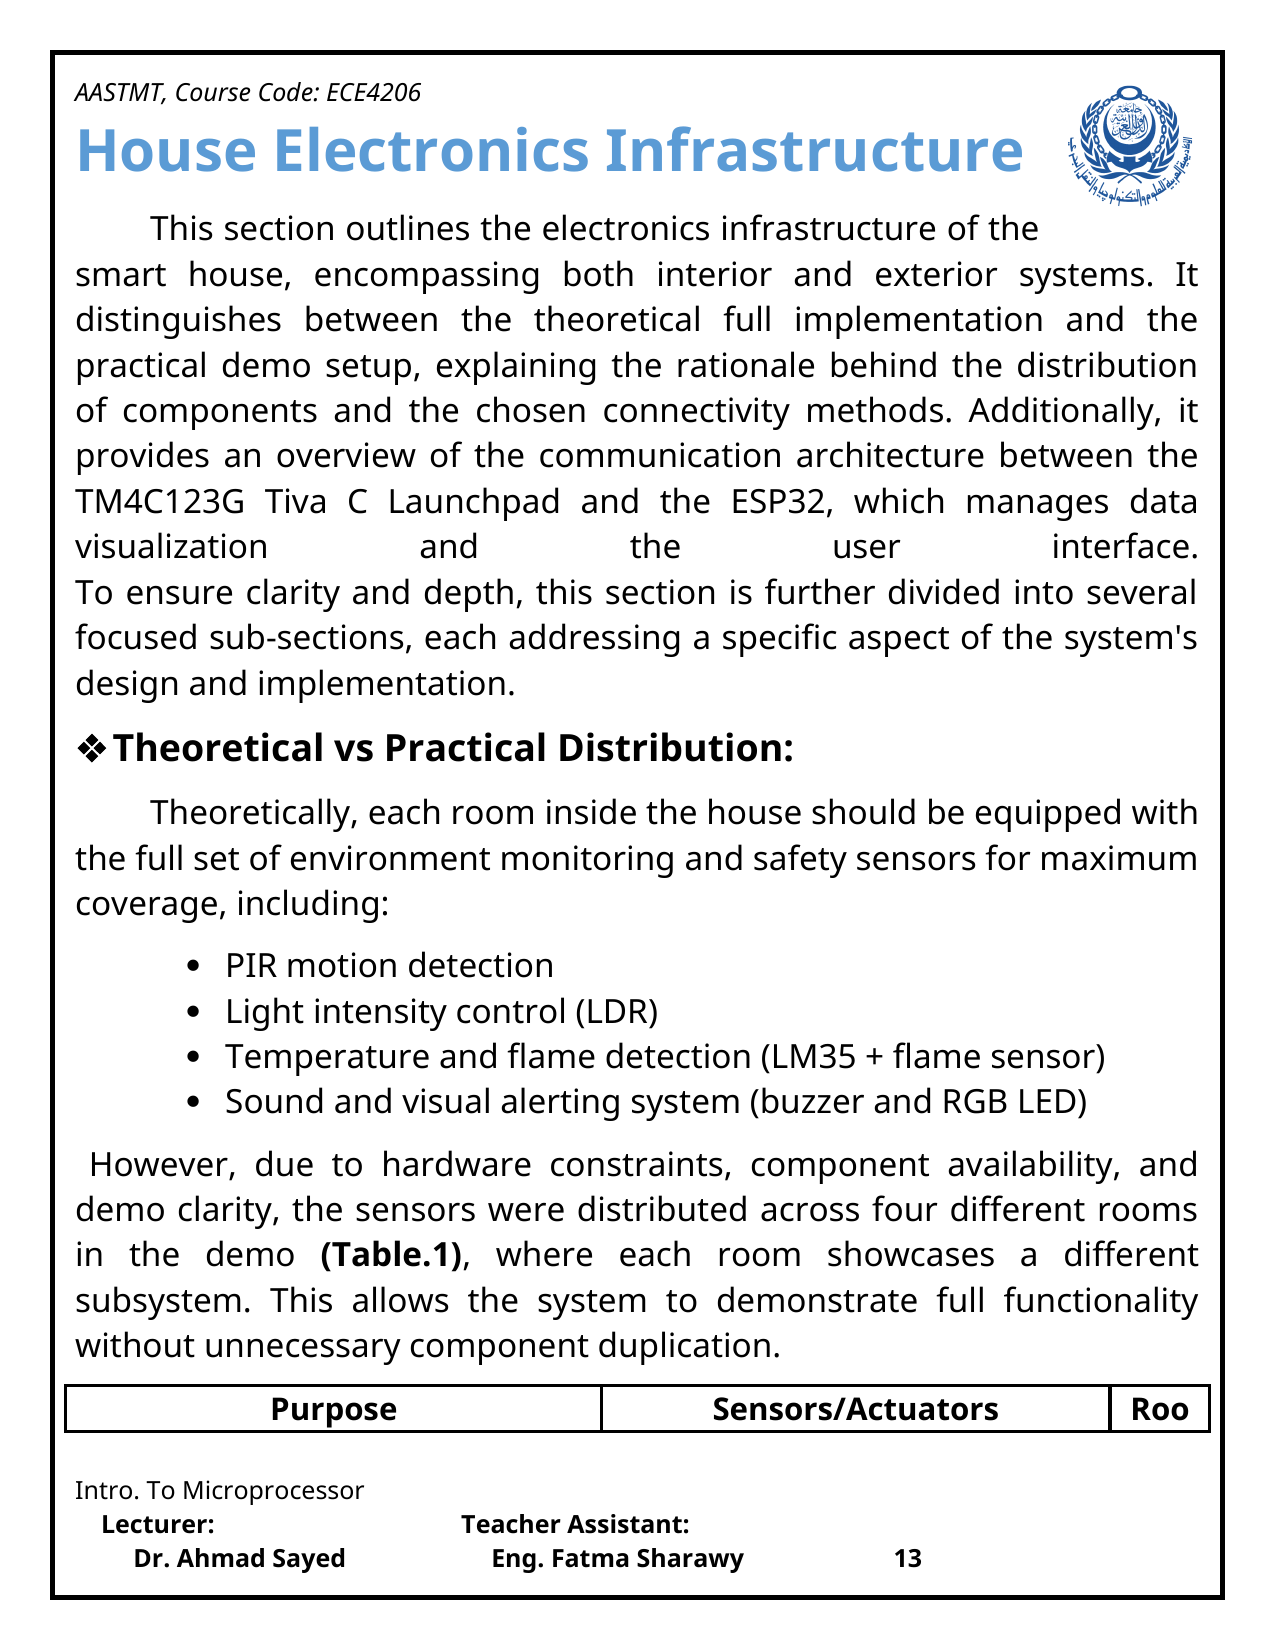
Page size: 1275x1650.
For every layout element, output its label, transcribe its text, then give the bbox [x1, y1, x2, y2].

table_header Purpose [67, 1387, 600, 1430]
text This section outlines the electronics infrastructure of the smart house, encompassing both interior and exterior systems. It distinguishes between the theoretical full implementation and the practical demo setup, explaining the rationale behind the distribution of components and the chosen connectivity methods. Additionally, it provides an overview of the communication architecture between the TM4C123G Tiva C Launchpad and the ESP32, which manages data visualization and the user interface. To ensure clarity and depth, this section is further divided into several focused sub-sections, each addressing a specific aspect of the system's design and implementation. [75, 205, 1200, 705]
text Theoretically, each room inside the house should be equipped with the full set of environment monitoring and safety sensors for maximum coverage, including: [75, 789, 1200, 925]
picture [1059, 75, 1197, 109]
table_header Sensors/Actuators [603, 1387, 1108, 1430]
list PIR motion detection [187, 942, 1200, 987]
list Sound and visual alerting system (buzzer and RGB LED) [187, 1078, 1200, 1124]
list Theoretical vs Practical Distribution: [75, 721, 1200, 772]
list Temperature and flame detection (LM35 + flame sensor) [187, 1033, 1200, 1078]
table_header Room [1112, 1387, 1208, 1430]
picture [1059, 188, 1197, 205]
text However, due to hardware constraints, component availability, and demo clarity, the sensors were distributed across four different rooms in the demo (Table.1), where each room showcases a different subsystem. This allows the system to demonstrate full functionality without unnecessary component duplication. [75, 1140, 1200, 1367]
text House Electronics Infrastructure [75, 109, 1200, 188]
list Light intensity control (LDR) [187, 987, 1200, 1033]
